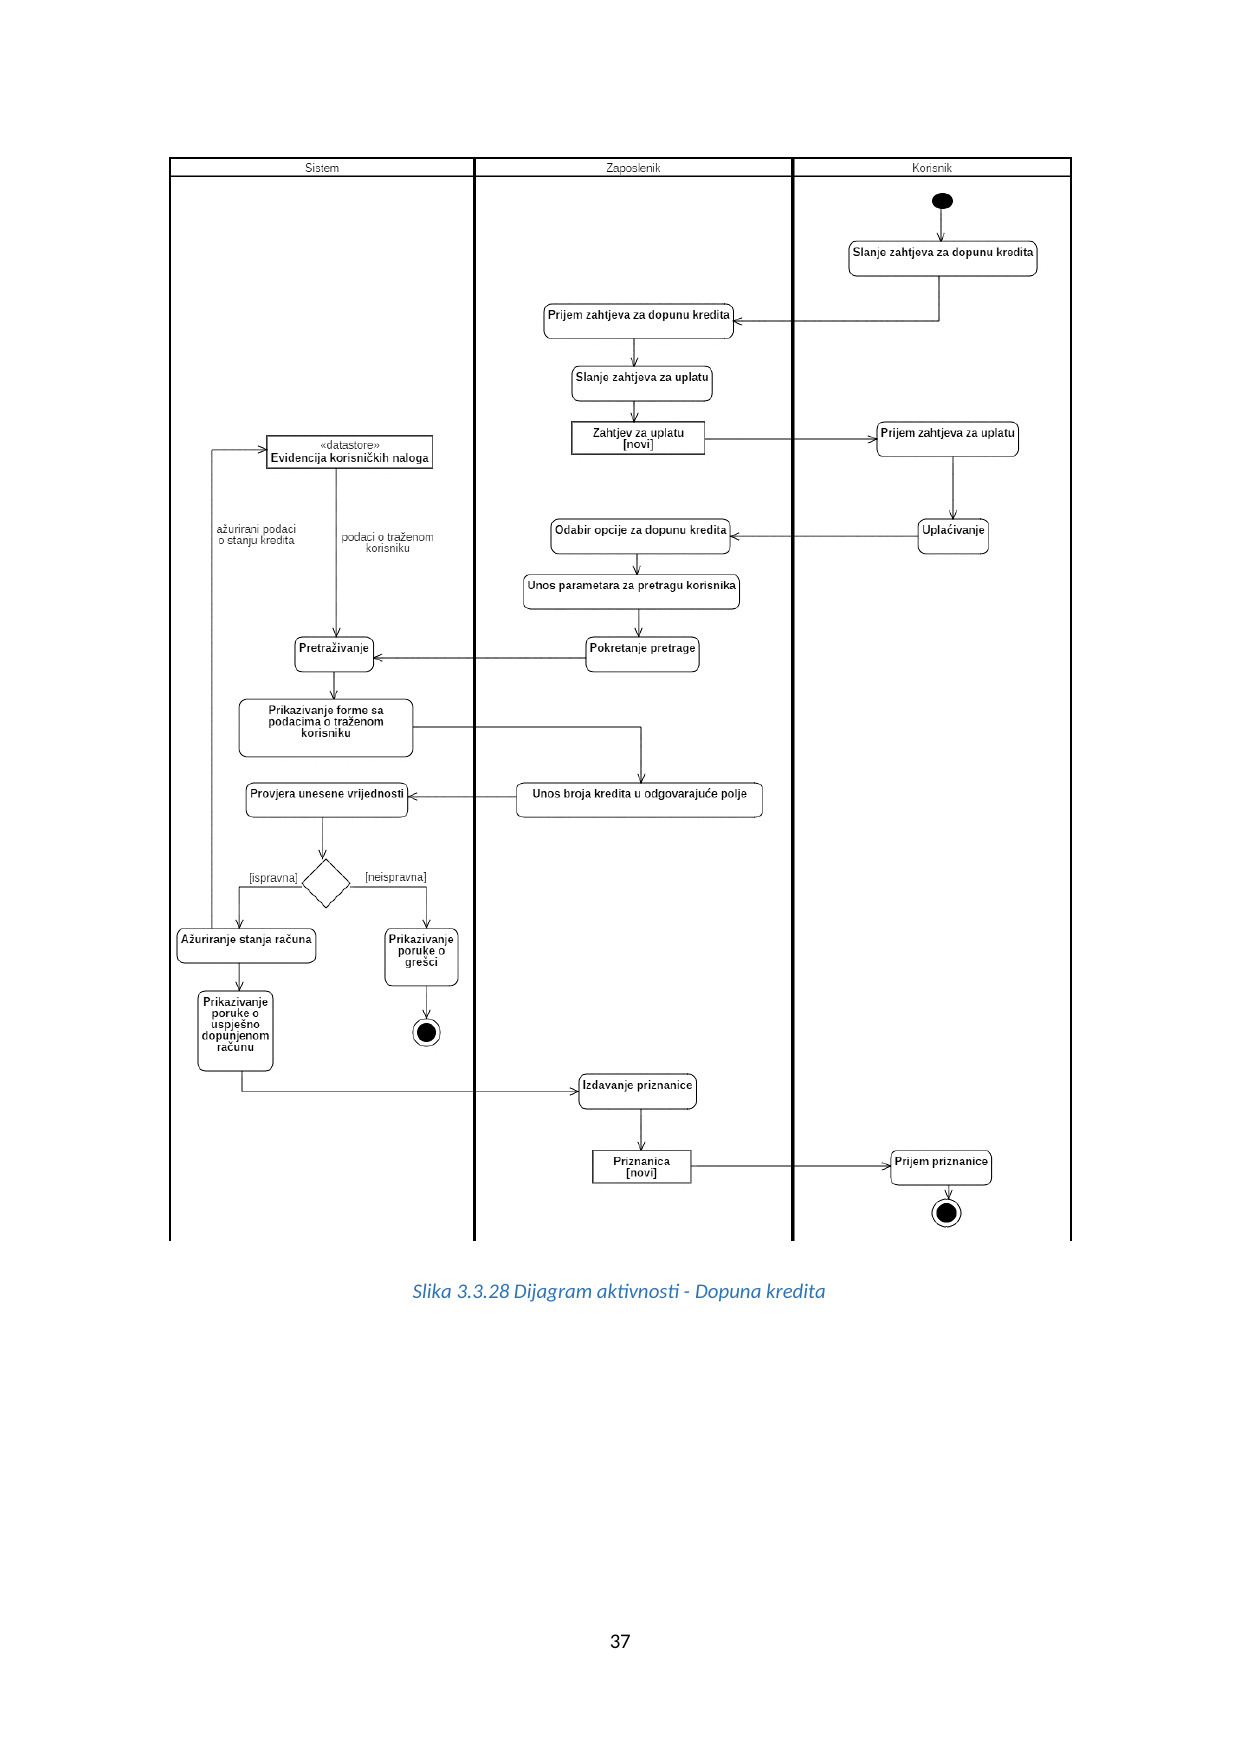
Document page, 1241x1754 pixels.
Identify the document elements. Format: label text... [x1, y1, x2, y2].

picture [161, 150, 1079, 1254]
